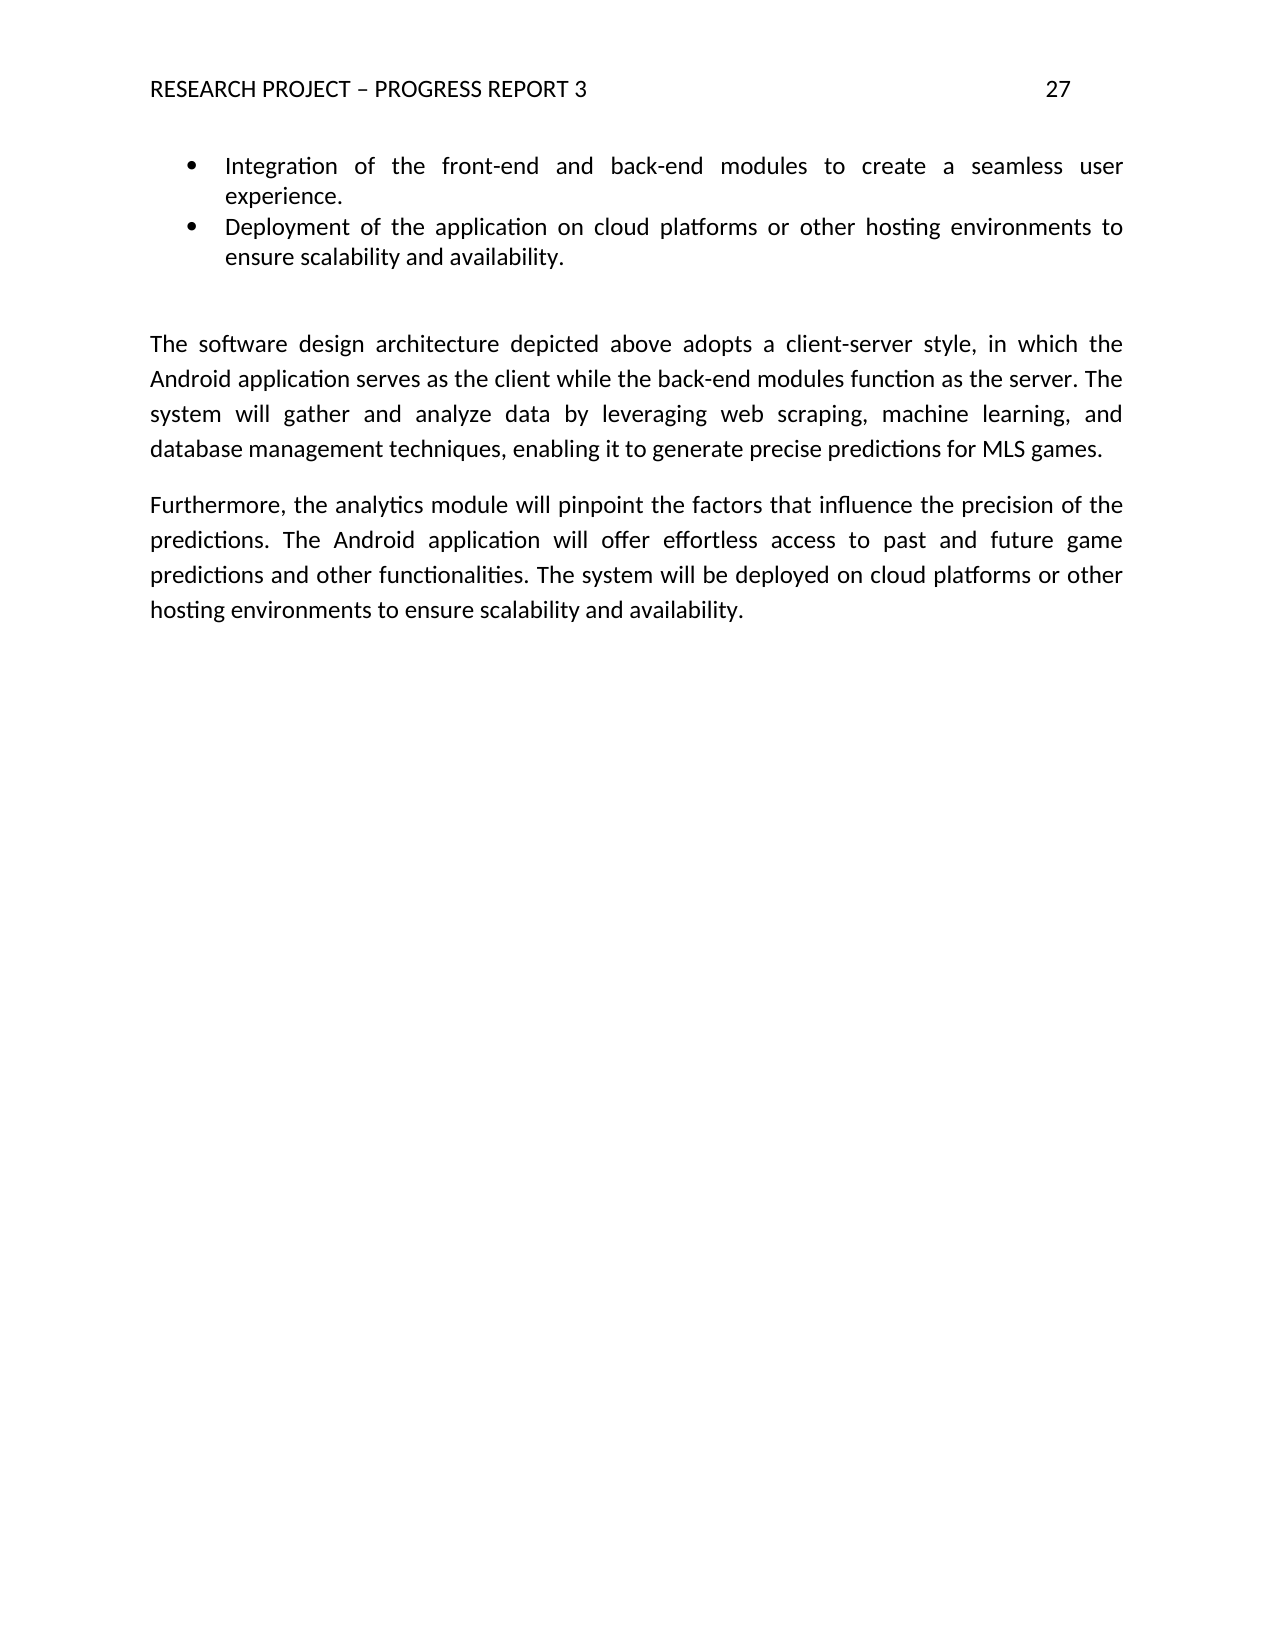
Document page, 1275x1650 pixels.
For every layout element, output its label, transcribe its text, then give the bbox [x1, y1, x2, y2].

text The software design architecture depicted above adopts a client-server style, in which the Android application serves as the client while the back-end modules function as the server. The system will gather and analyze data by leveraging web scraping, machine learning, and database management techniques, enabling it to generate precise predictions for MLS games. [150, 328, 1125, 463]
text Furthermore, the analytics module will pinpoint the factors that influence the precision of the predictions. The Android application will offer effortless access to past and future game predictions and other functionalities. The system will be deployed on cloud platforms or other hosting environments to ensure scalability and availability. [150, 489, 1125, 624]
list Integration of the front-end and back-end modules to create a seamless user experience. [187, 150, 1125, 211]
list Deployment of the application on cloud platforms or other hosting environments to ensure scalability and availability. [187, 211, 1125, 272]
